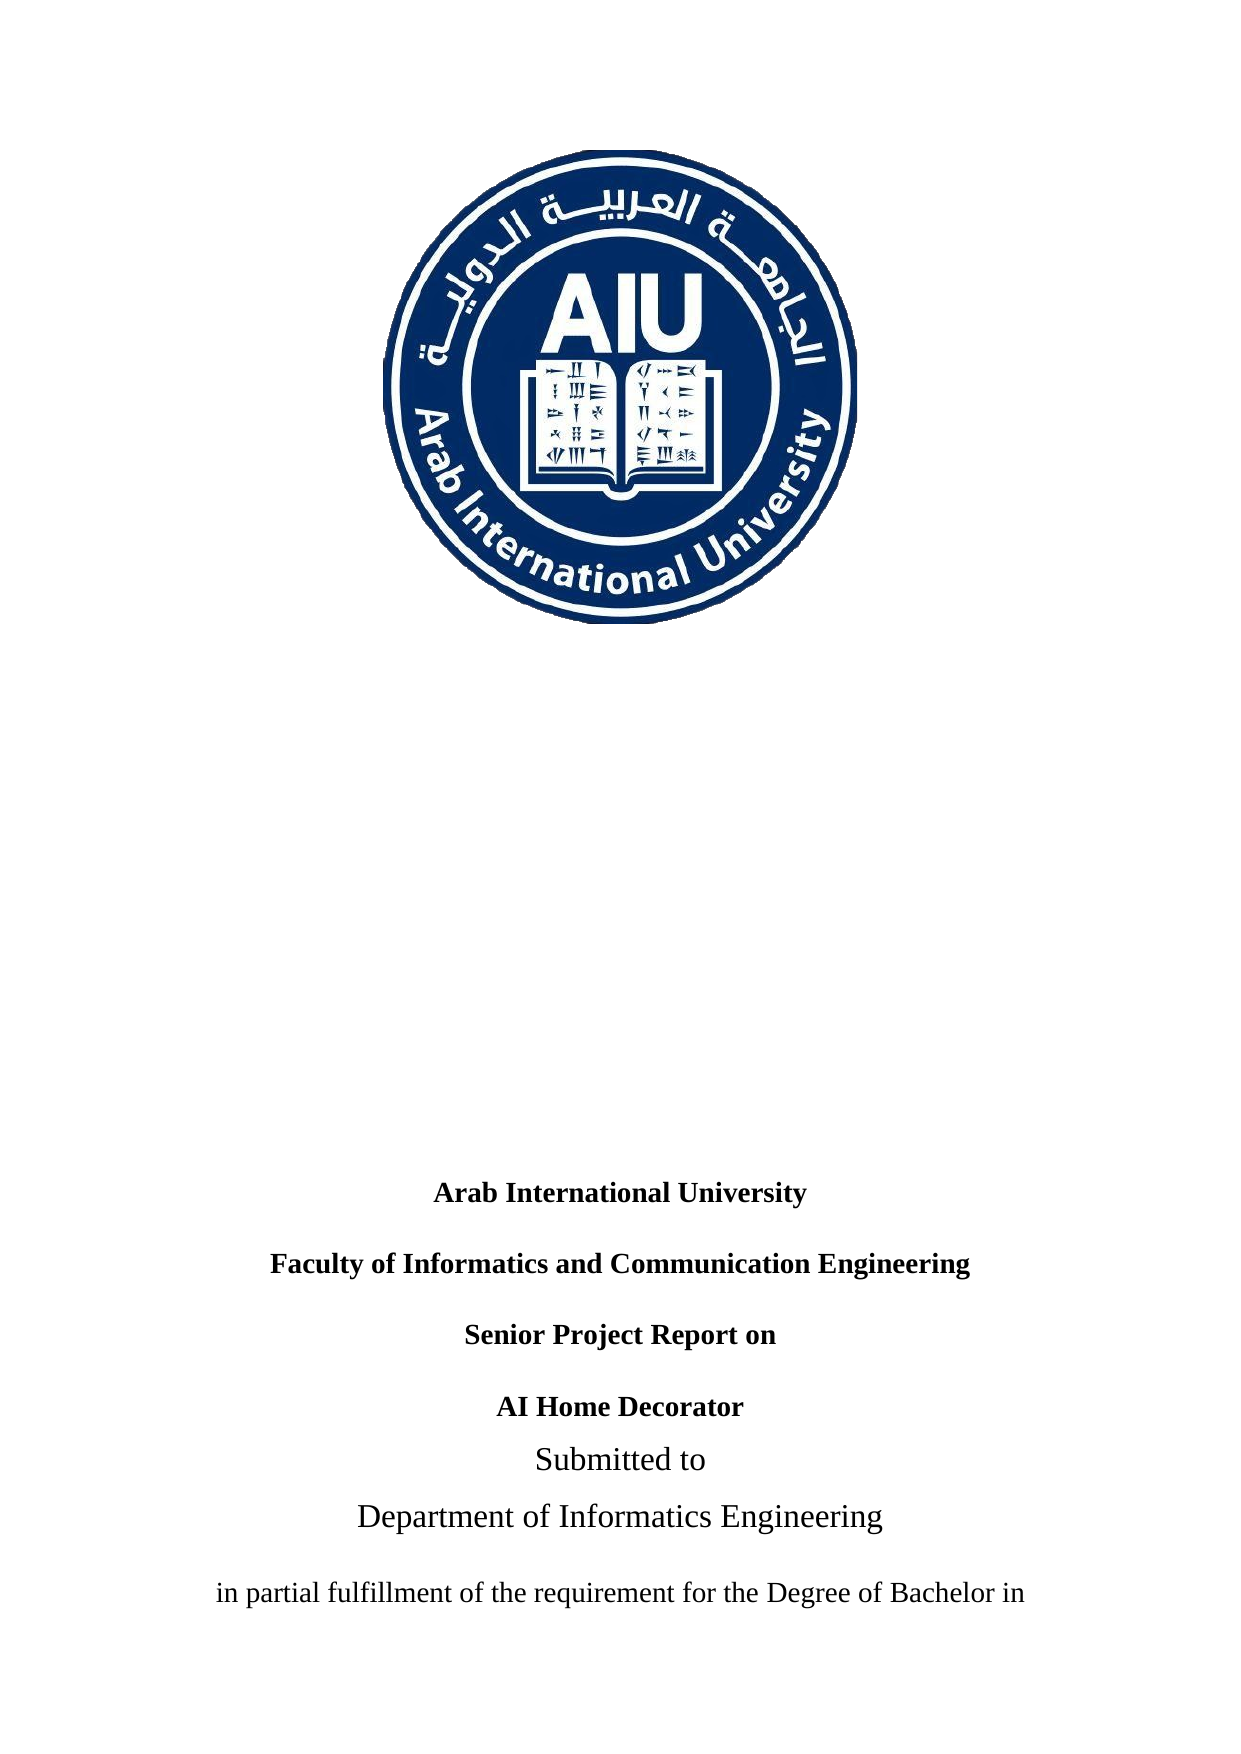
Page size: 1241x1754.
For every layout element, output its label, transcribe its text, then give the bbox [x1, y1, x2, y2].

text Senior Project Report on [187, 1317, 1053, 1351]
text Department of Informatics Engineering [187, 1496, 1053, 1535]
text AI Home Decorator [187, 1389, 1053, 1422]
text Arab International University [187, 1175, 1053, 1209]
text Submitted to [187, 1439, 1053, 1477]
text Faculty of Informatics and Communication Engineering [187, 1246, 1053, 1280]
picture [383, 150, 858, 624]
text in partial fulfillment of the requirement for the Degree of Bachelor in [187, 1575, 1053, 1608]
